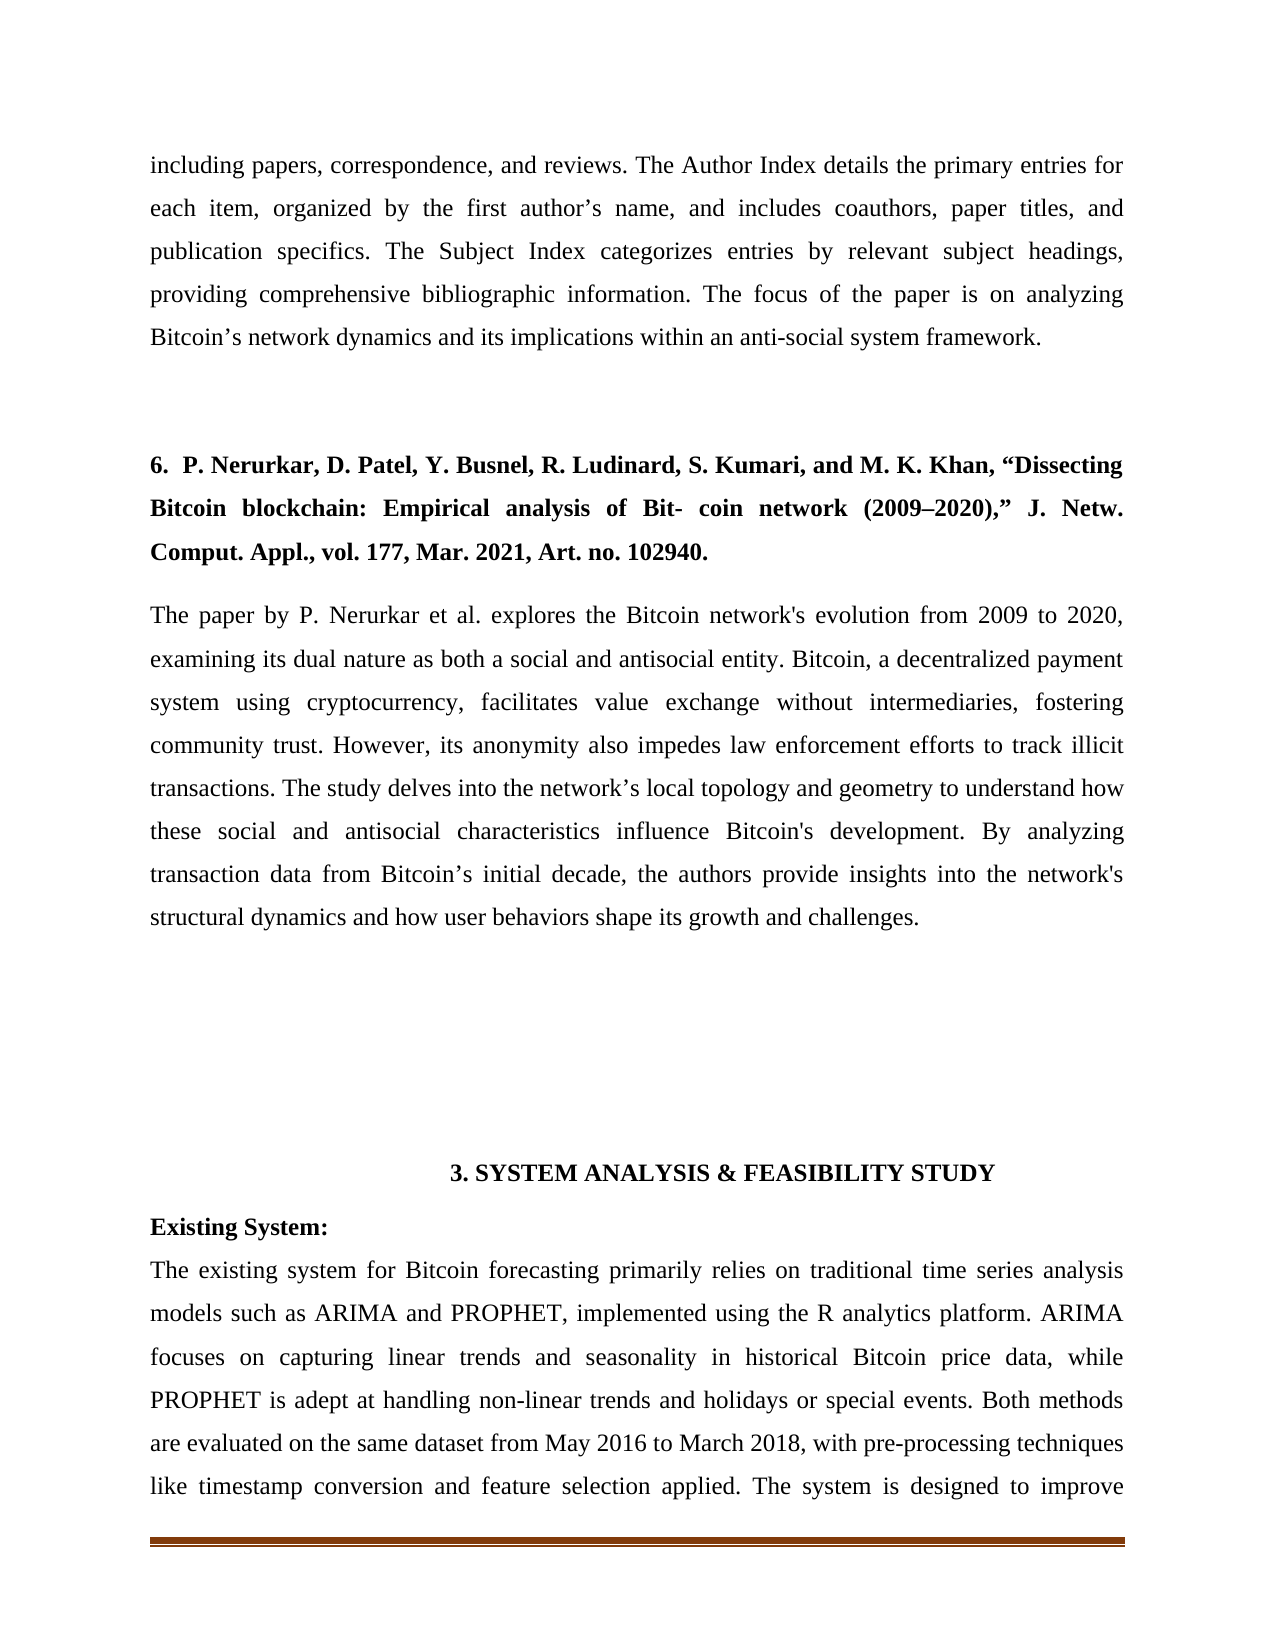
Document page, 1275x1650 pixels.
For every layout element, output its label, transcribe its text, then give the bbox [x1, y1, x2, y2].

text Existing System: [150, 1212, 1125, 1241]
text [150, 1255, 1125, 1500]
text 6. P. Nerurkar, D. Patel, Y. Busnel, R. Ludinard, S. Kumari, and M. K. Khan, “Dissecting Bitcoin blockchain: Empirical analysis of Bit- coin network (2009–2020),” J. Netw. Comput. Appl., vol. 177, Mar. 2021, Art. no. 102940. [150, 450, 1125, 565]
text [150, 150, 1125, 351]
text The paper by P. Nerurkar et al. explores the Bitcoin network's evolution from 2009 to 2020, examining its dual nature as both a social and antisocial entity. Bitcoin, a decentralized payment system using cryptocurrency, facilitates value exchange without intermediaries, fostering community trust. However, its anonymity also impedes law enforcement efforts to track illicit transactions. The study delves into the network’s local topology and geometry to understand how these social and antisocial characteristics influence Bitcoin's development. By analyzing transaction data from Bitcoin’s initial decade, the authors provide insights into the network's structural dynamics and how user behaviors shape its growth and challenges. [150, 601, 1125, 931]
text 3. SYSTEM ANALYSIS & FEASIBILITY STUDY [375, 1158, 1125, 1187]
